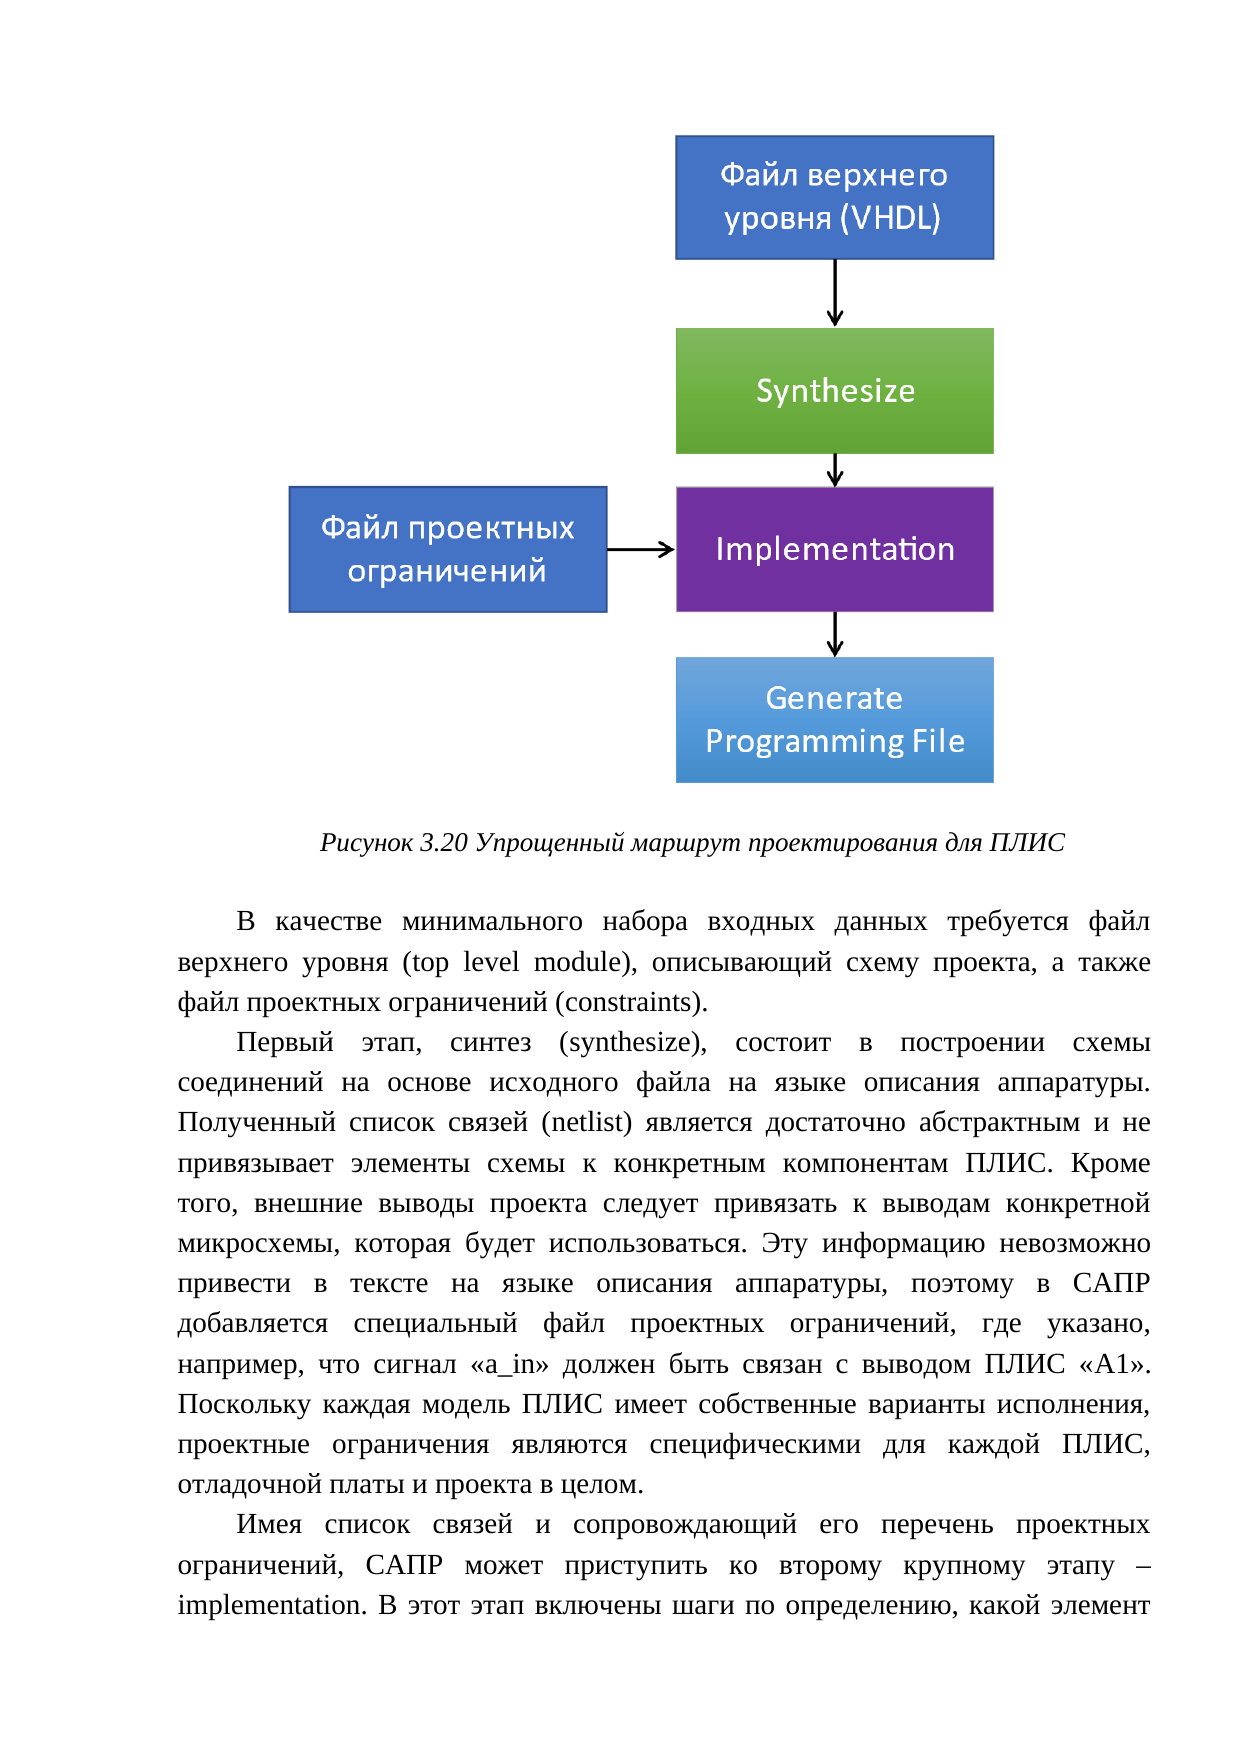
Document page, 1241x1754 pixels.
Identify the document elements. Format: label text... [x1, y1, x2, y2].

picture [266, 118, 1063, 820]
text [177, 1507, 1152, 1621]
text Рисунок 3.20 Упрощенный маршрут проектирования для ПЛИС [177, 826, 1152, 857]
text В качестве минимального набора входных данных требуется файл верхнего уровня (top level module), описывающий схему проекта, а также файл проектных ограничений (constraints). [177, 903, 1152, 1017]
text Первый этап, синтез (synthesize), состоит в построении схемы соединений на основе исходного файла на языке описания аппаратуры. Полученный список связей (netlist) является достаточно абстрактным и не привязывает элементы схемы к конкретным компонентам ПЛИС. Кроме того, внешние выводы проекта следует привязать к выводам конкретной микросхемы, которая будет использоваться. Эту информацию невозможно привести в тексте на языке описания аппаратуры, поэтому в САПР добавляется специальный файл проектных ограничений, где указано, например, что сигнал «a_in» должен быть связан с выводом ПЛИС «A1». Поскольку каждая модель ПЛИС имеет собственные варианты исполнения, проектные ограничения являются специфическими для каждой ПЛИС, отладочной платы и проекта в целом. [177, 1024, 1152, 1500]
